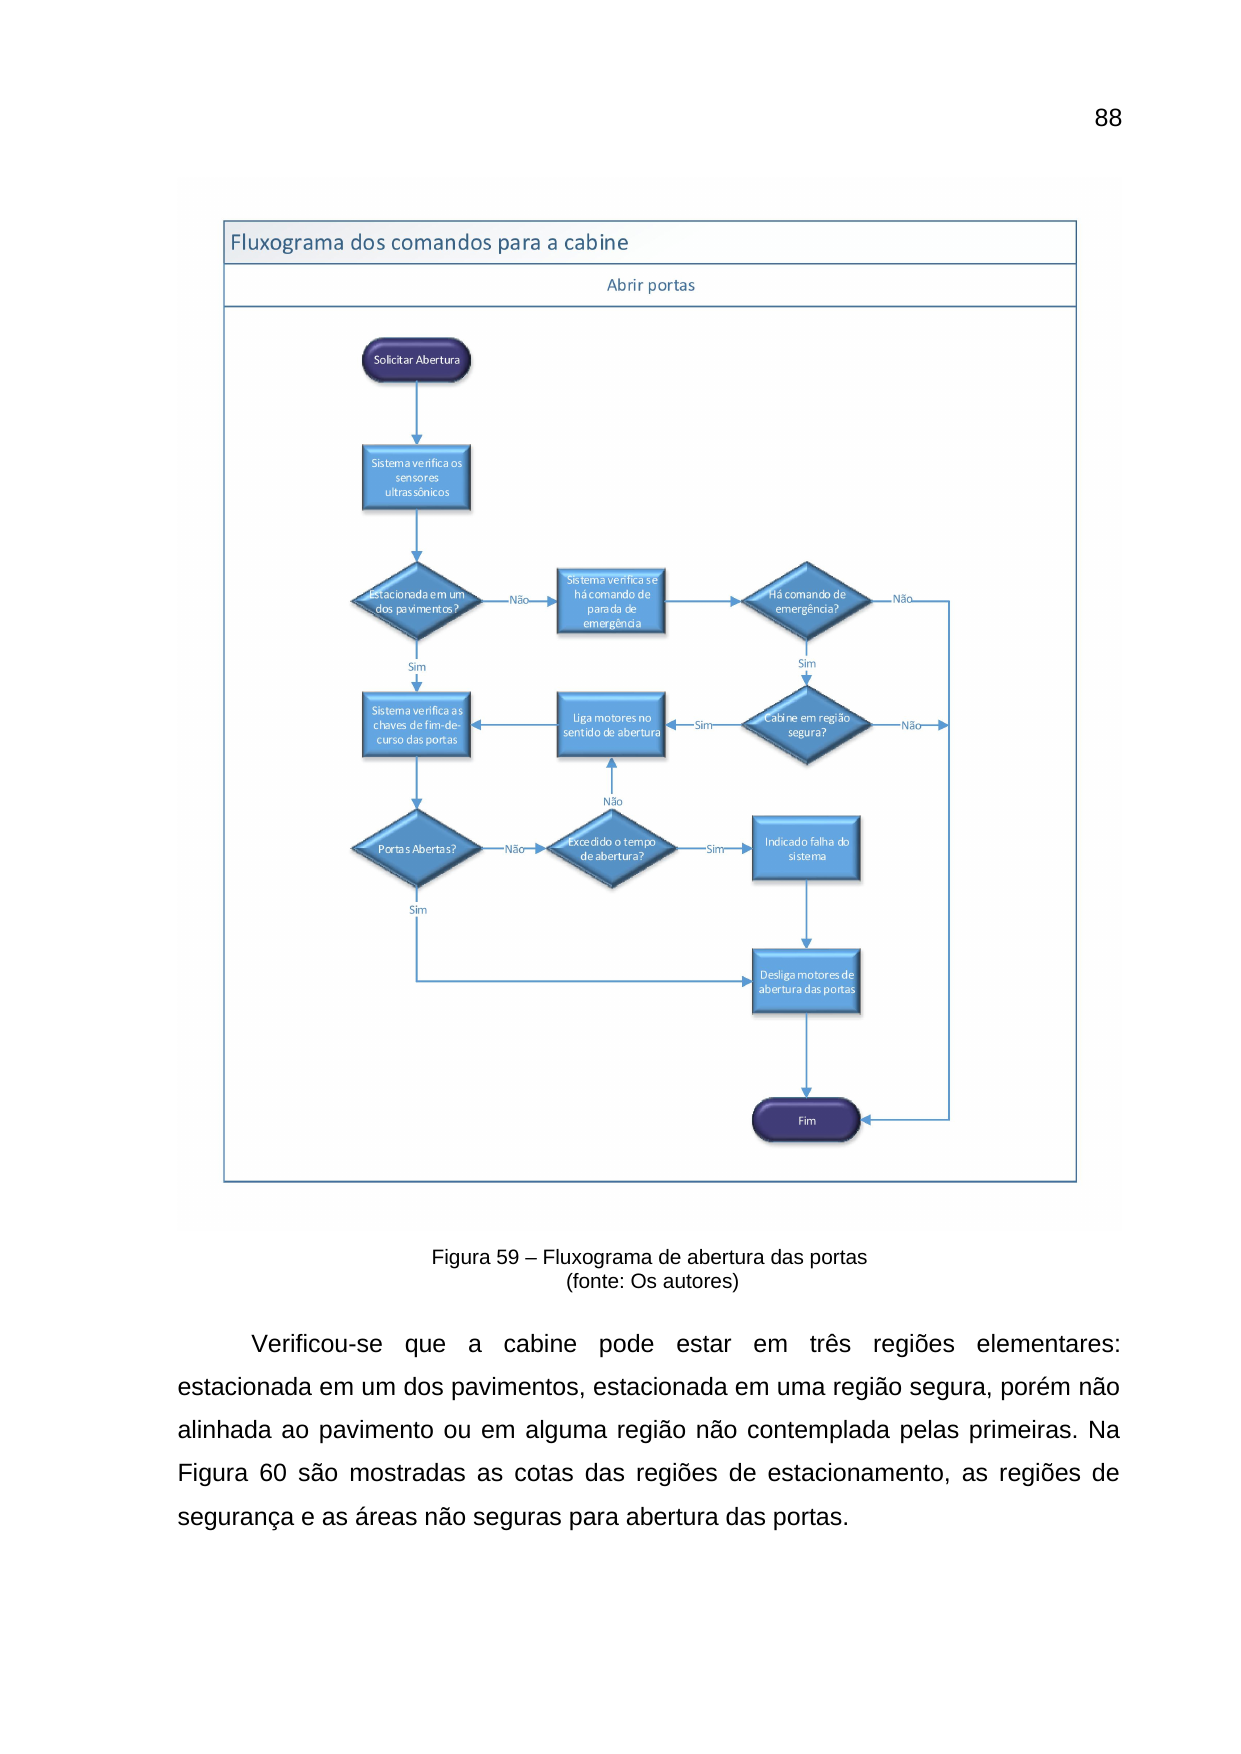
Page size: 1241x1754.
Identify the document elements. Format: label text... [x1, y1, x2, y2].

text Verificou-se que a cabine pode estar em três regiões elementares: estacionada em um dos pavimentos, estacionada em uma região segura, porém não alinhada ao pavimento ou em alguma região não contemplada pelas primeiras. Na Figura 60 são mostradas as cotas das regiões de estacionamento, as regiões de segurança e as áreas não seguras para abertura das portas. [177, 1329, 1122, 1530]
picture [177, 177, 1123, 1231]
text Figura 59 – Fluxograma de abertura das portas [177, 1245, 1122, 1269]
text (fonte: Os autores) [177, 1269, 1122, 1293]
